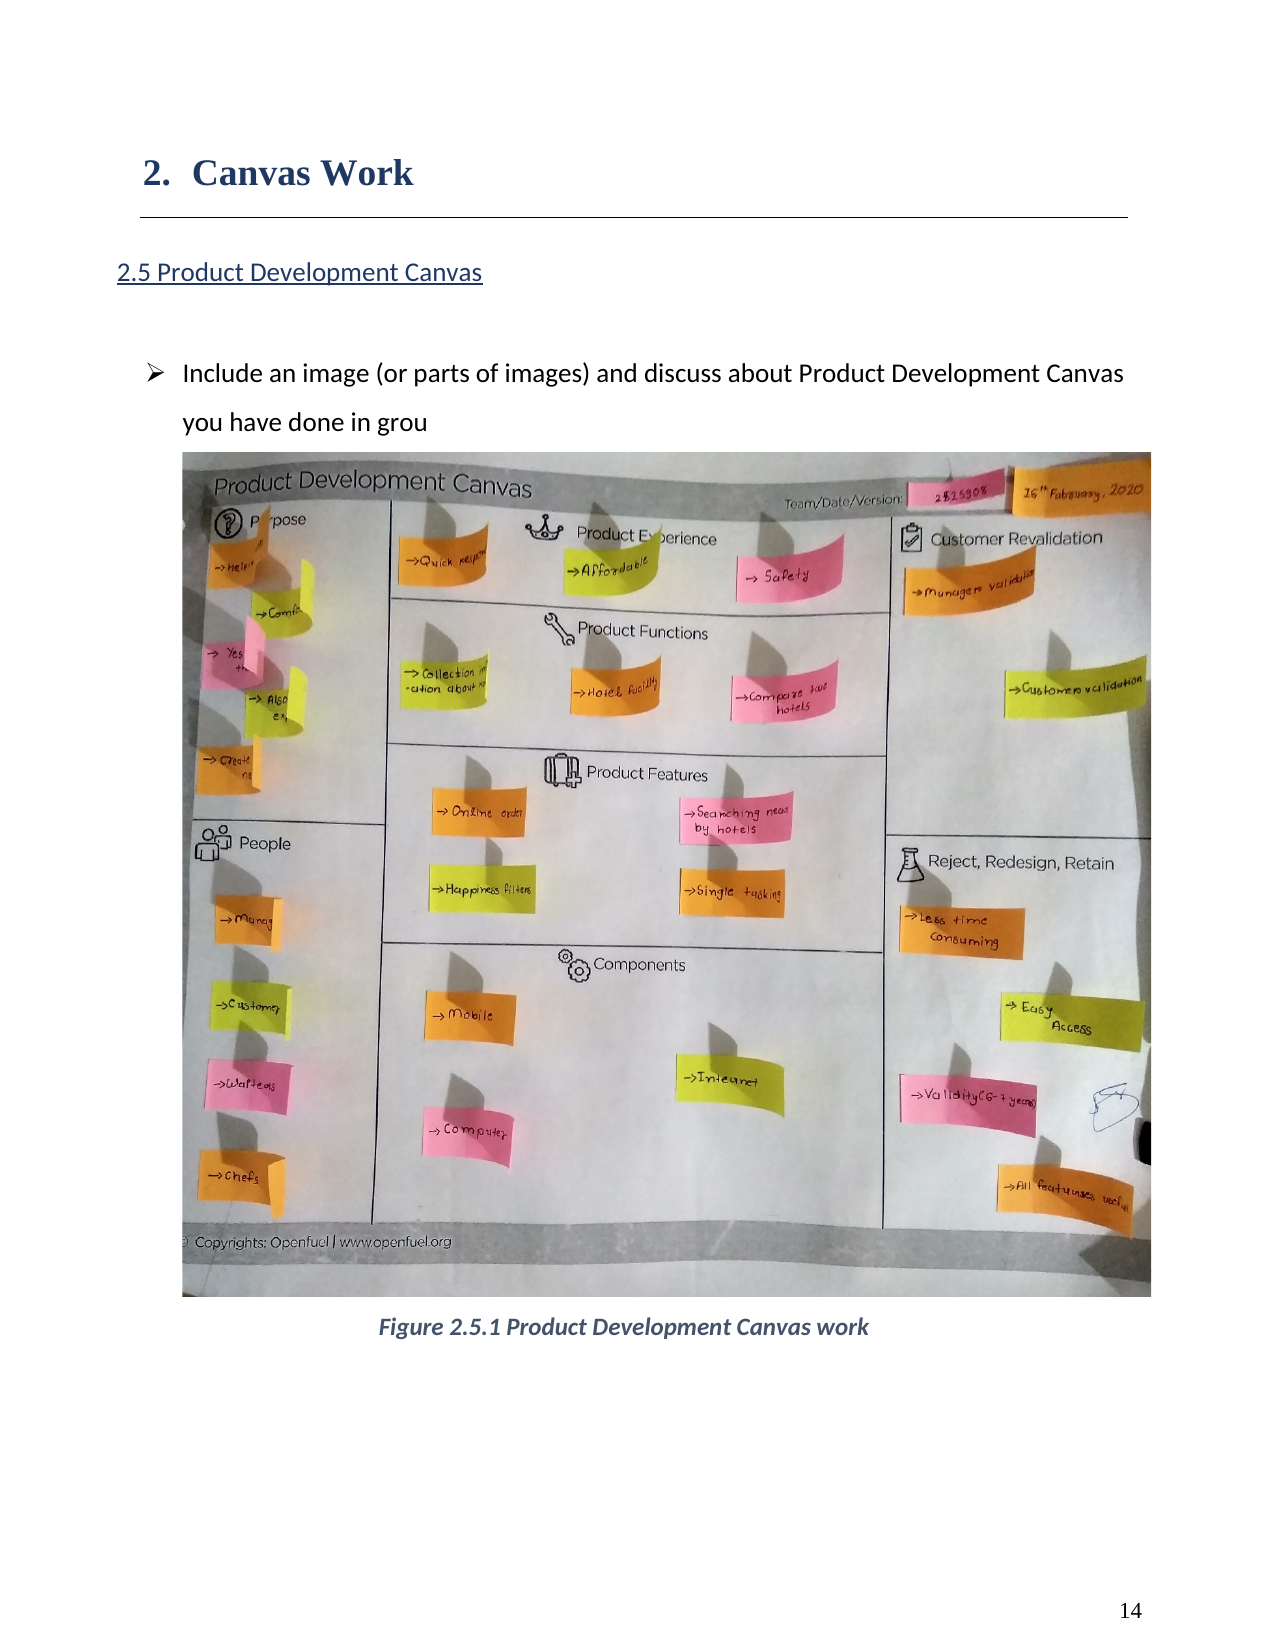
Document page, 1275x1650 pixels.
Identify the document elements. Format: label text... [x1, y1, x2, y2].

picture [182, 452, 1152, 1297]
text Figure 2.5.1 Product Development Canvas work [225, 1311, 1142, 1342]
subtitle 2.5 Product Development Canvas [117, 255, 1142, 288]
